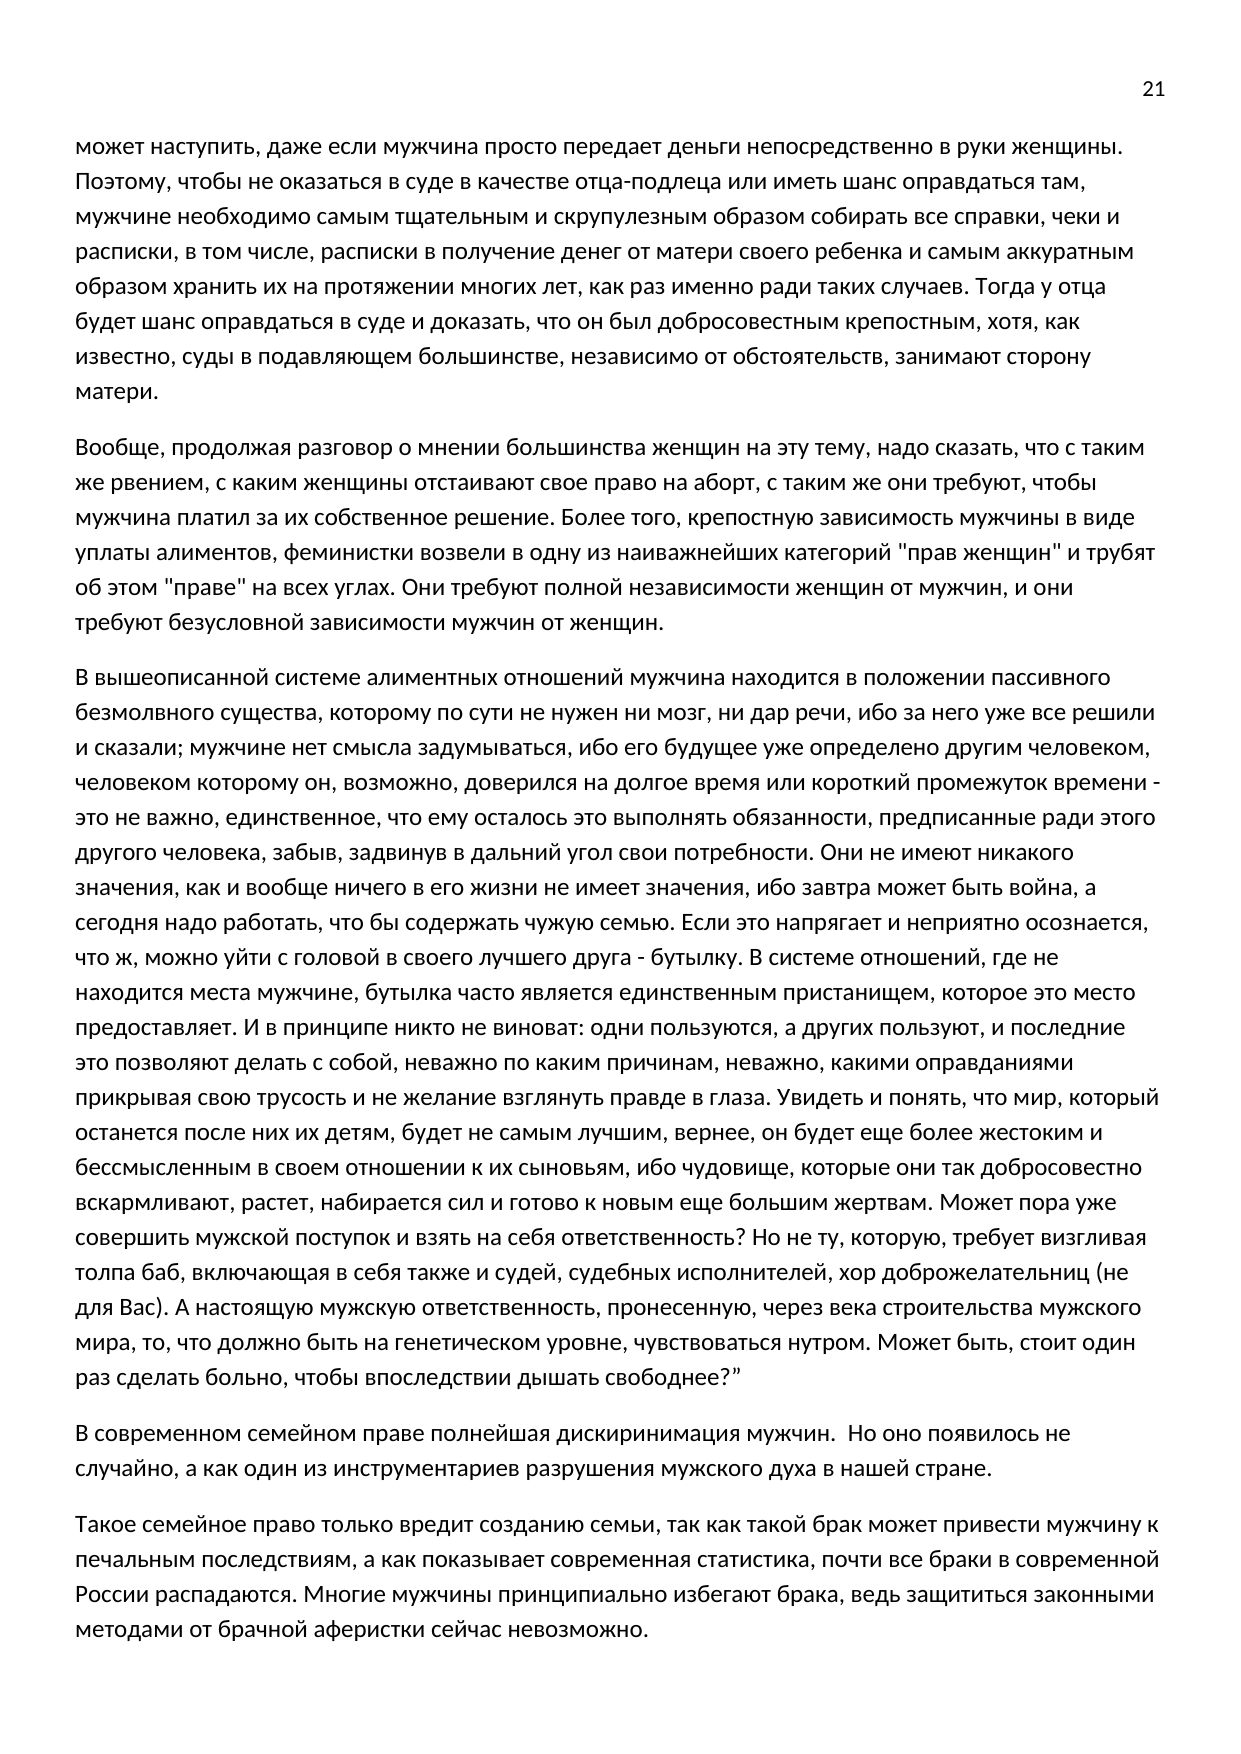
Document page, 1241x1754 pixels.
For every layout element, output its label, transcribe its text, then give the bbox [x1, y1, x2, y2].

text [75, 130, 1165, 405]
text Такое семейное право только вредит созданию семьи, так как такой брак может привести мужчину к печальным последствиям, а как показывает современная статистика, почти все браки в современной России распадаются. Многие мужчины принципиально избегают брака, ведь защититься законными методами от брачной аферистки сейчас невозможно. [75, 1508, 1165, 1644]
text В вышеописанной системе алиментных отношений мужчина находится в положении пассивного безмолвного существа, которому по сути не нужен ни мозг, ни дар речи, ибо за него уже все решили и сказали; мужчине нет смысла задумываться, ибо его будущее уже определено другим человеком, человеком которому он, возможно, доверился на долгое время или короткий промежуток времени - это не важно, единственное, что ему осталось это выполнять обязанности, предписанные ради этого другого человека, забыв, задвинув в дальний угол свои потребности. Они не имеют никакого значения, как и вообще ничего в его жизни не имеет значения, ибо завтра может быть война, а сегодня надо работать, что бы содержать чужую семью. Если это напрягает и неприятно осознается, что ж, можно уйти с головой в своего лучшего друга - бутылку. В системе отношений, где не находится места мужчине, бутылка часто является единственным пристанищем, которое это место предоставляет. И в принципе никто не виноват: одни пользуются, а других пользуют, и последние это позволяют делать с собой, неважно по каким причинам, неважно, какими оправданиями прикрывая свою трусость и не желание взглянуть правде в глаза. Увидеть и понять, что мир, который останется после них их детям, будет не самым лучшим, вернее, он будет еще более жестоким и бессмысленным в своем отношении к их сыновьям, ибо чудовище, которые они так добросовестно вскармливают, растет, набирается сил и готово к новым еще большим жертвам. Может пора уже совершить мужской поступок и взять на себя ответственность? Но не ту, которую, требует визгливая толпа баб, включающая в себя также и судей, судебных исполнителей, хор доброжелательниц (не для Вас). А настоящую мужскую ответственность, пронесенную, через века строительства мужского мира, то, что должно быть на генетическом уровне, чувствоваться нутром. Может быть, стоит один раз сделать больно, чтобы впоследствии дышать свободнее?” [75, 661, 1165, 1392]
text В современном семейном праве полнейшая дискиринимация мужчин. Но оно появилось не случайно, а как один из инструментариев разрушения мужского духа в нашей стране. [75, 1417, 1165, 1483]
text Вообще, продолжая разговор о мнении большинства женщин на эту тему, надо сказать, что с таким же рвением, с каким женщины отстаивают свое право на аборт, с таким же они требуют, чтобы мужчина платил за их собственное решение. Более того, крепостную зависимость мужчины в виде уплаты алиментов, феминистки возвели в одну из наиважнейших категорий "прав женщин" и трубят об этом "праве" на всех углах. Они требуют полной независимости женщин от мужчин, и они требуют безусловной зависимости мужчин от женщин. [75, 431, 1165, 636]
